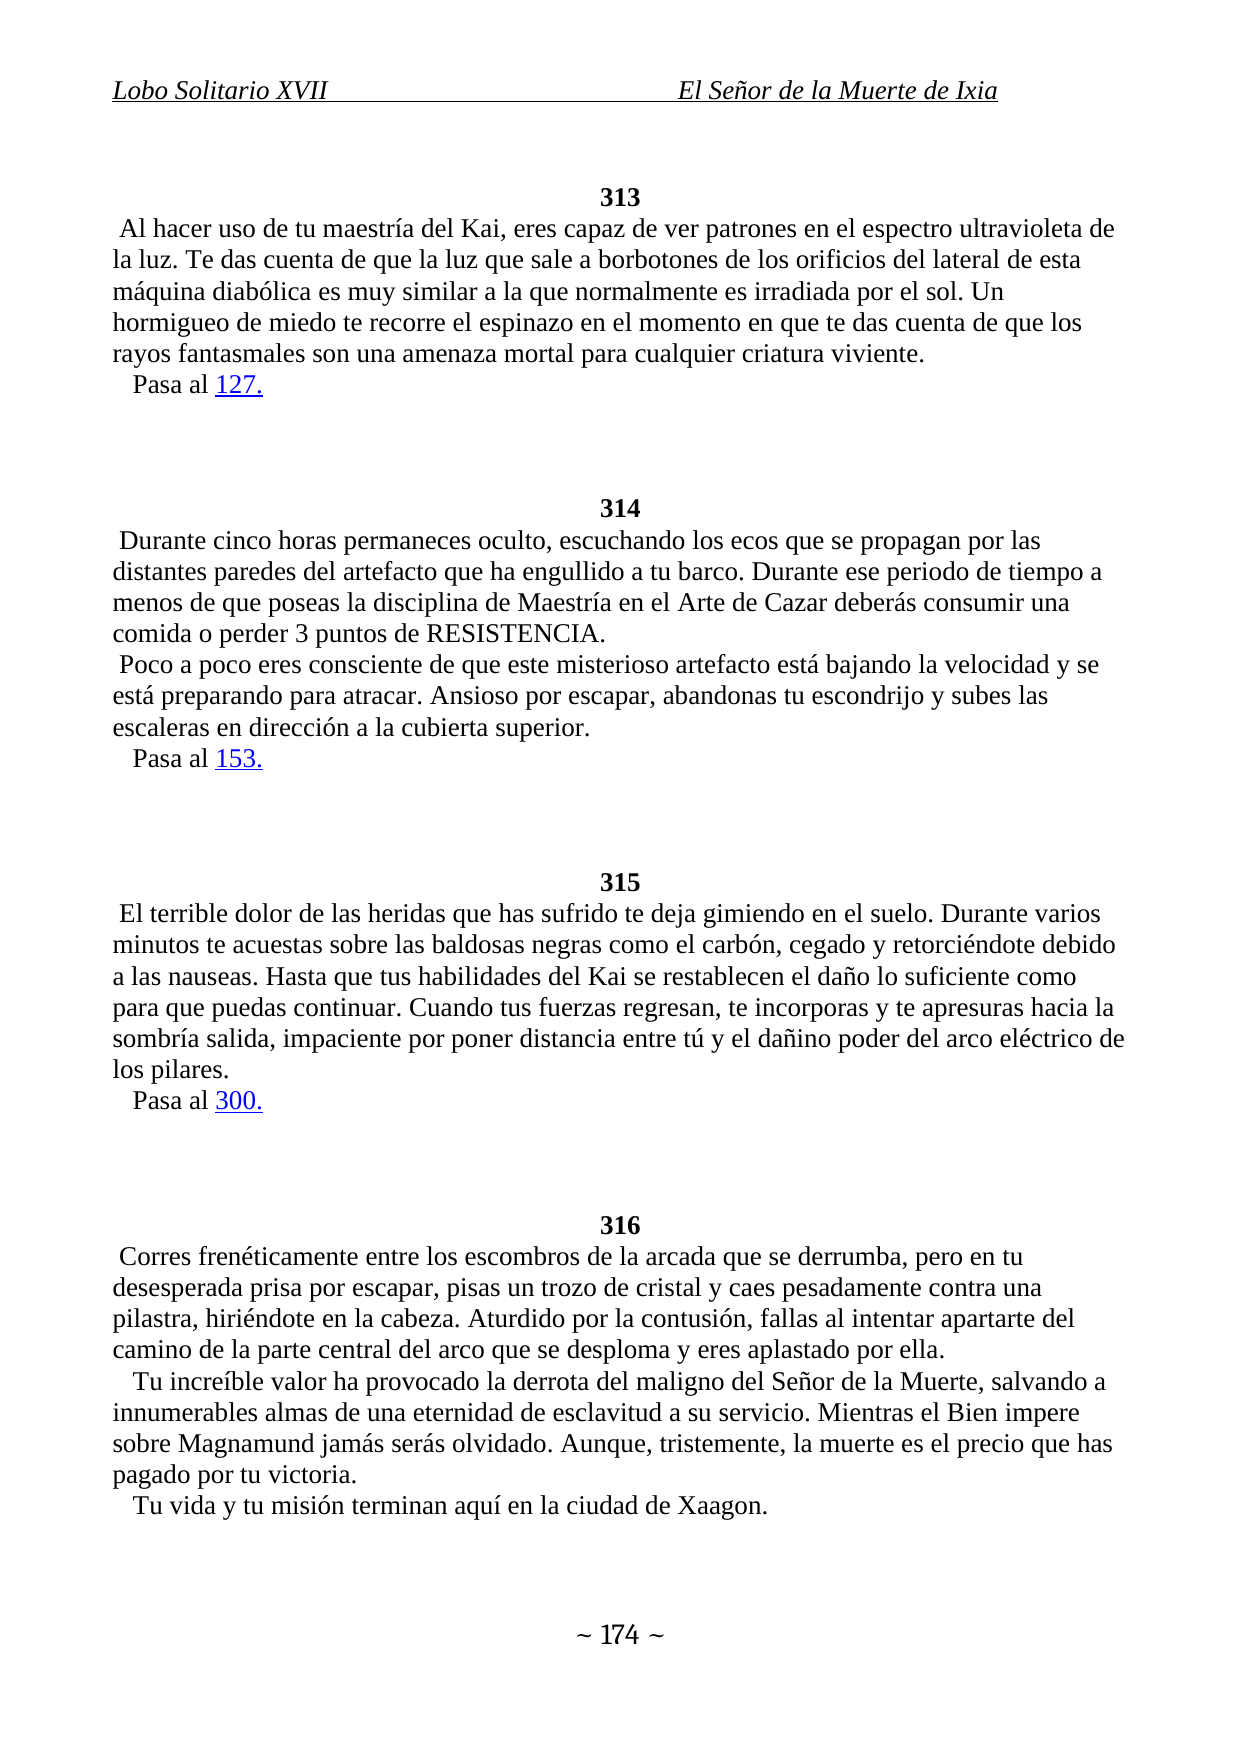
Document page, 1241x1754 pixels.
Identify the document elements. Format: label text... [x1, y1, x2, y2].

text El terrible dolor de las heridas que has sufrido te deja gimiendo en el suelo. Durante varios minutos te acuestas sobre las baldosas negras como el carbón, cegado y retorciéndote debido a las nauseas. Hasta que tus habilidades del Kai se restablecen el daño lo suficiente como para que puedas continuar. Cuando tus fuerzas regresan, te incorporas y te apresuras hacia la sombría salida, impaciente por poner distancia entre tú y el dañino poder del arco eléctrico de los pilares. [112, 897, 1128, 1084]
text Corres frenéticamente entre los escombros de la arcada que se derrumba, pero en tu desesperada prisa por escapar, pisas un trozo de cristal y caes pesadamente contra una pilastra, hiriéndote en la cabeza. Aturdido por la contusión, fallas al intentar apartarte del camino de la parte central del arco que se desploma y eres aplastado por ella. [112, 1240, 1128, 1365]
text Tu vida y tu misión terminan aquí en la ciudad de Xaagon. [112, 1489, 1128, 1520]
text 313 [112, 181, 1128, 212]
text 315 [112, 866, 1128, 897]
text Pasa al 127. [112, 368, 1128, 399]
text Pasa al 300. [112, 1084, 1128, 1116]
text Pasa al 153. [112, 742, 1128, 773]
text Tu increíble valor ha provocado la derrota del maligno del Señor de la Muerte, salvando a innumerables almas de una eternidad de esclavitud a su servicio. Mientras el Bien impere sobre Magnamund jamás serás olvidado. Aunque, tristemente, la muerte es el precio que has pagado por tu victoria. [112, 1365, 1128, 1489]
text Poco a poco eres consciente de que este misterioso artefacto está bajando la velocidad y se está preparando para atracar. Ansioso por escapar, abandonas tu escondrijo y subes las escaleras en dirección a la cubierta superior. [112, 648, 1128, 742]
text 316 [112, 1209, 1128, 1240]
text Al hacer uso de tu maestría del Kai, eres capaz de ver patrones en el espectro ultravioleta de la luz. Te das cuenta de que la luz que sale a borbotones de los orificios del lateral de esta máquina diabólica es muy similar a la que normalmente es irradiada por el sol. Un hormigueo de miedo te recorre el espinazo en el momento en que te das cuenta de que los rayos fantasmales son una amenaza mortal para cualquier criatura viviente. [112, 212, 1128, 368]
text 314 [112, 493, 1128, 524]
text Durante cinco horas permaneces oculto, escuchando los ecos que se propagan por las distantes paredes del artefacto que ha engullido a tu barco. Durante ese periodo de tiempo a menos de que poseas la disciplina de Maestría en el Arte de Cazar deberás consumir una comida o perder 3 puntos de RESISTENCIA. [112, 524, 1128, 648]
